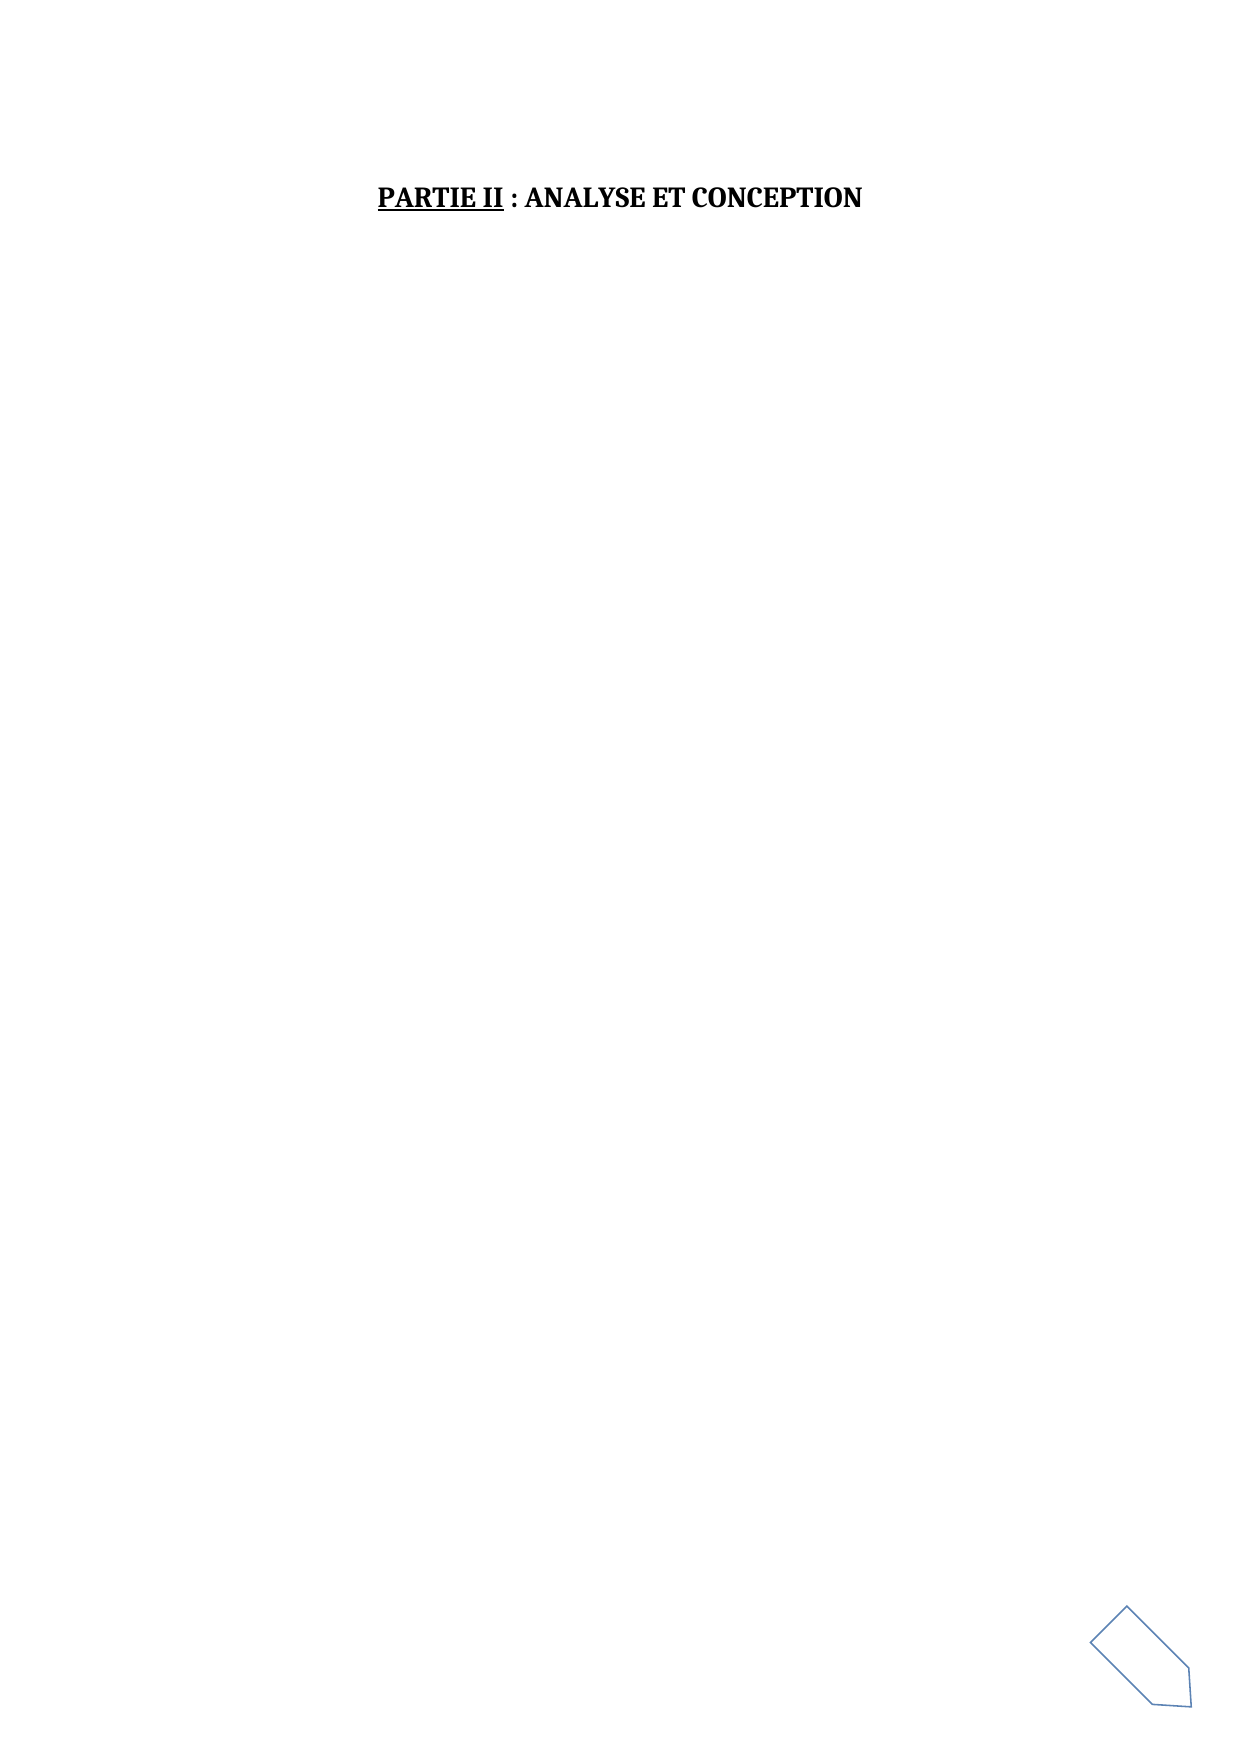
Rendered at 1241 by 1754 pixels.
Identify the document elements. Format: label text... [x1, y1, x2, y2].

subtitle PARTIE II : ANALYSE ET CONCEPTION [150, 181, 1090, 214]
